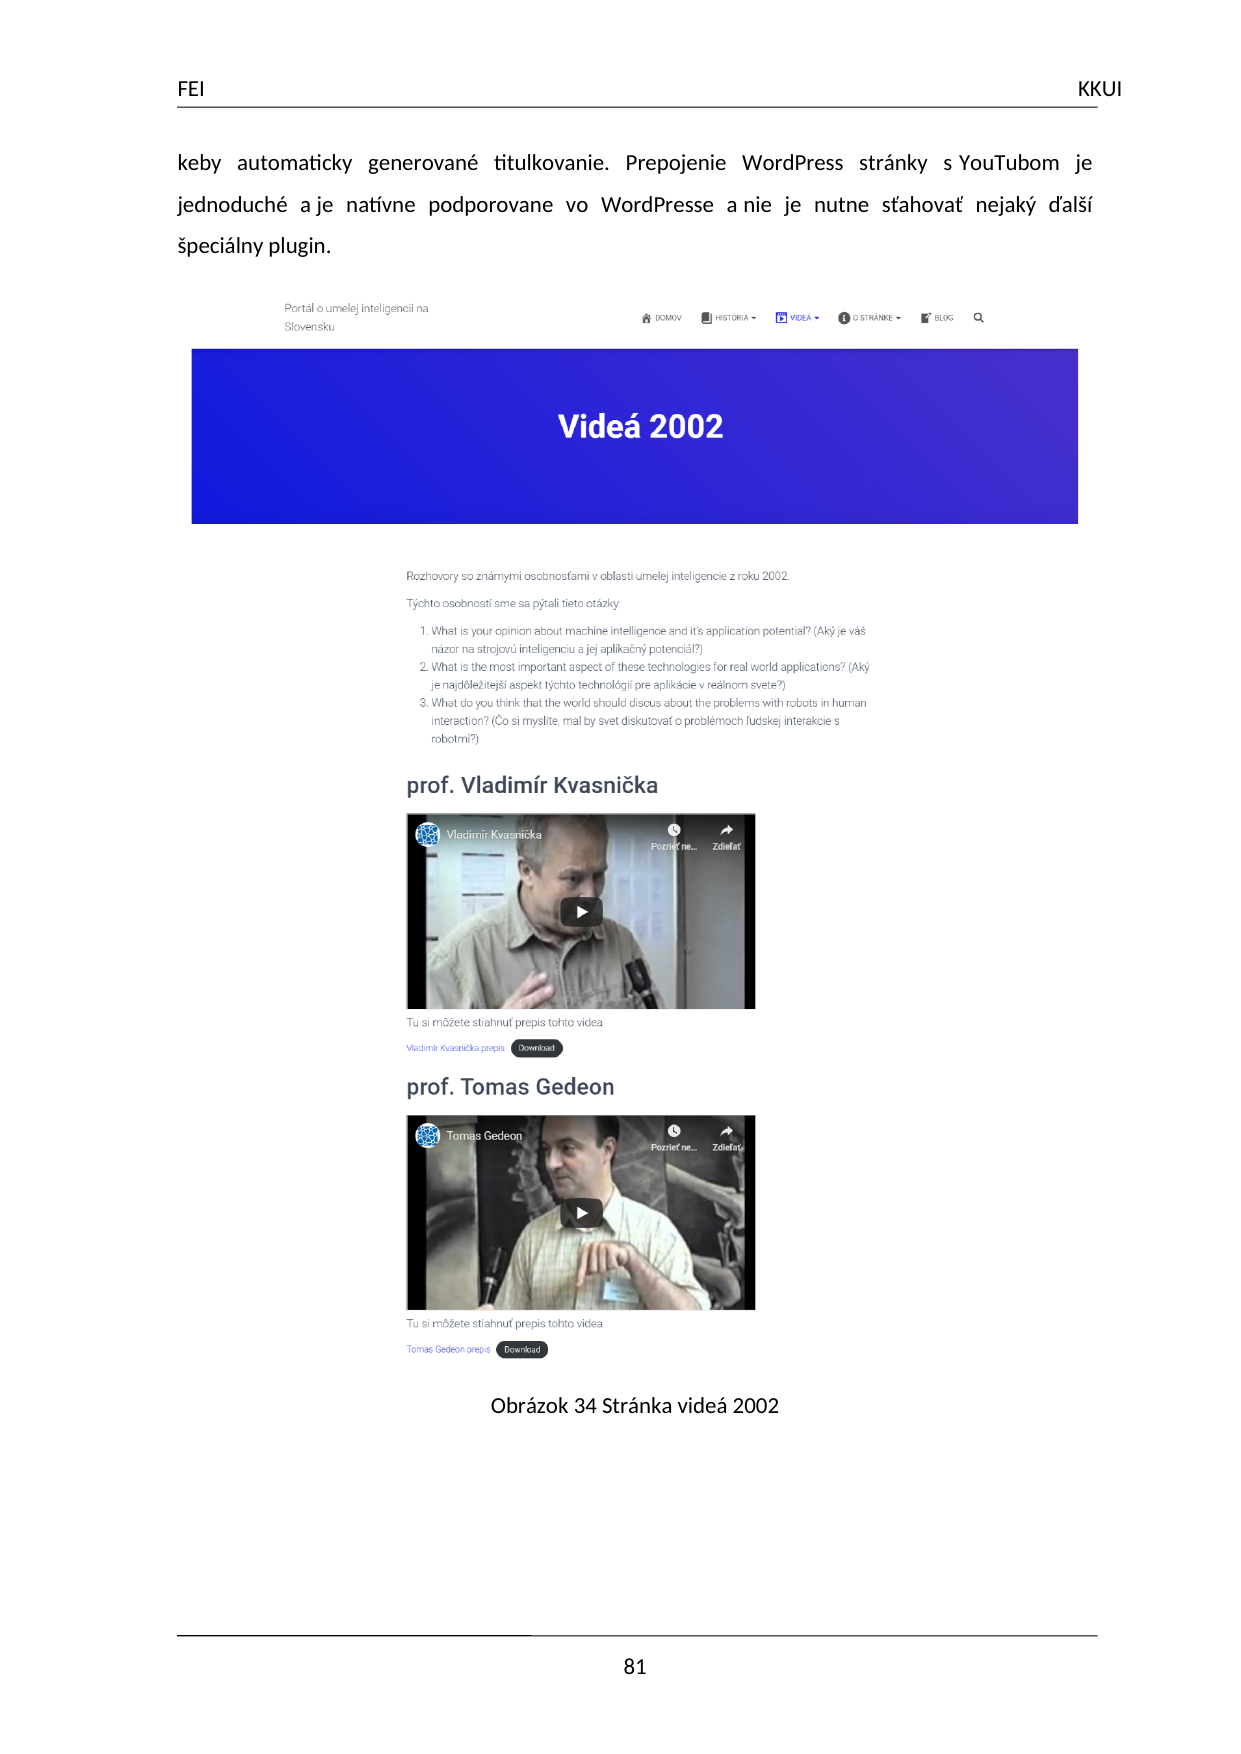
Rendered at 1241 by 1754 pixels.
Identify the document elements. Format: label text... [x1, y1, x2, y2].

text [177, 148, 1092, 260]
text Obrázok 34 Stránka videá 2002 [177, 1391, 1092, 1419]
picture [191, 290, 1079, 1361]
